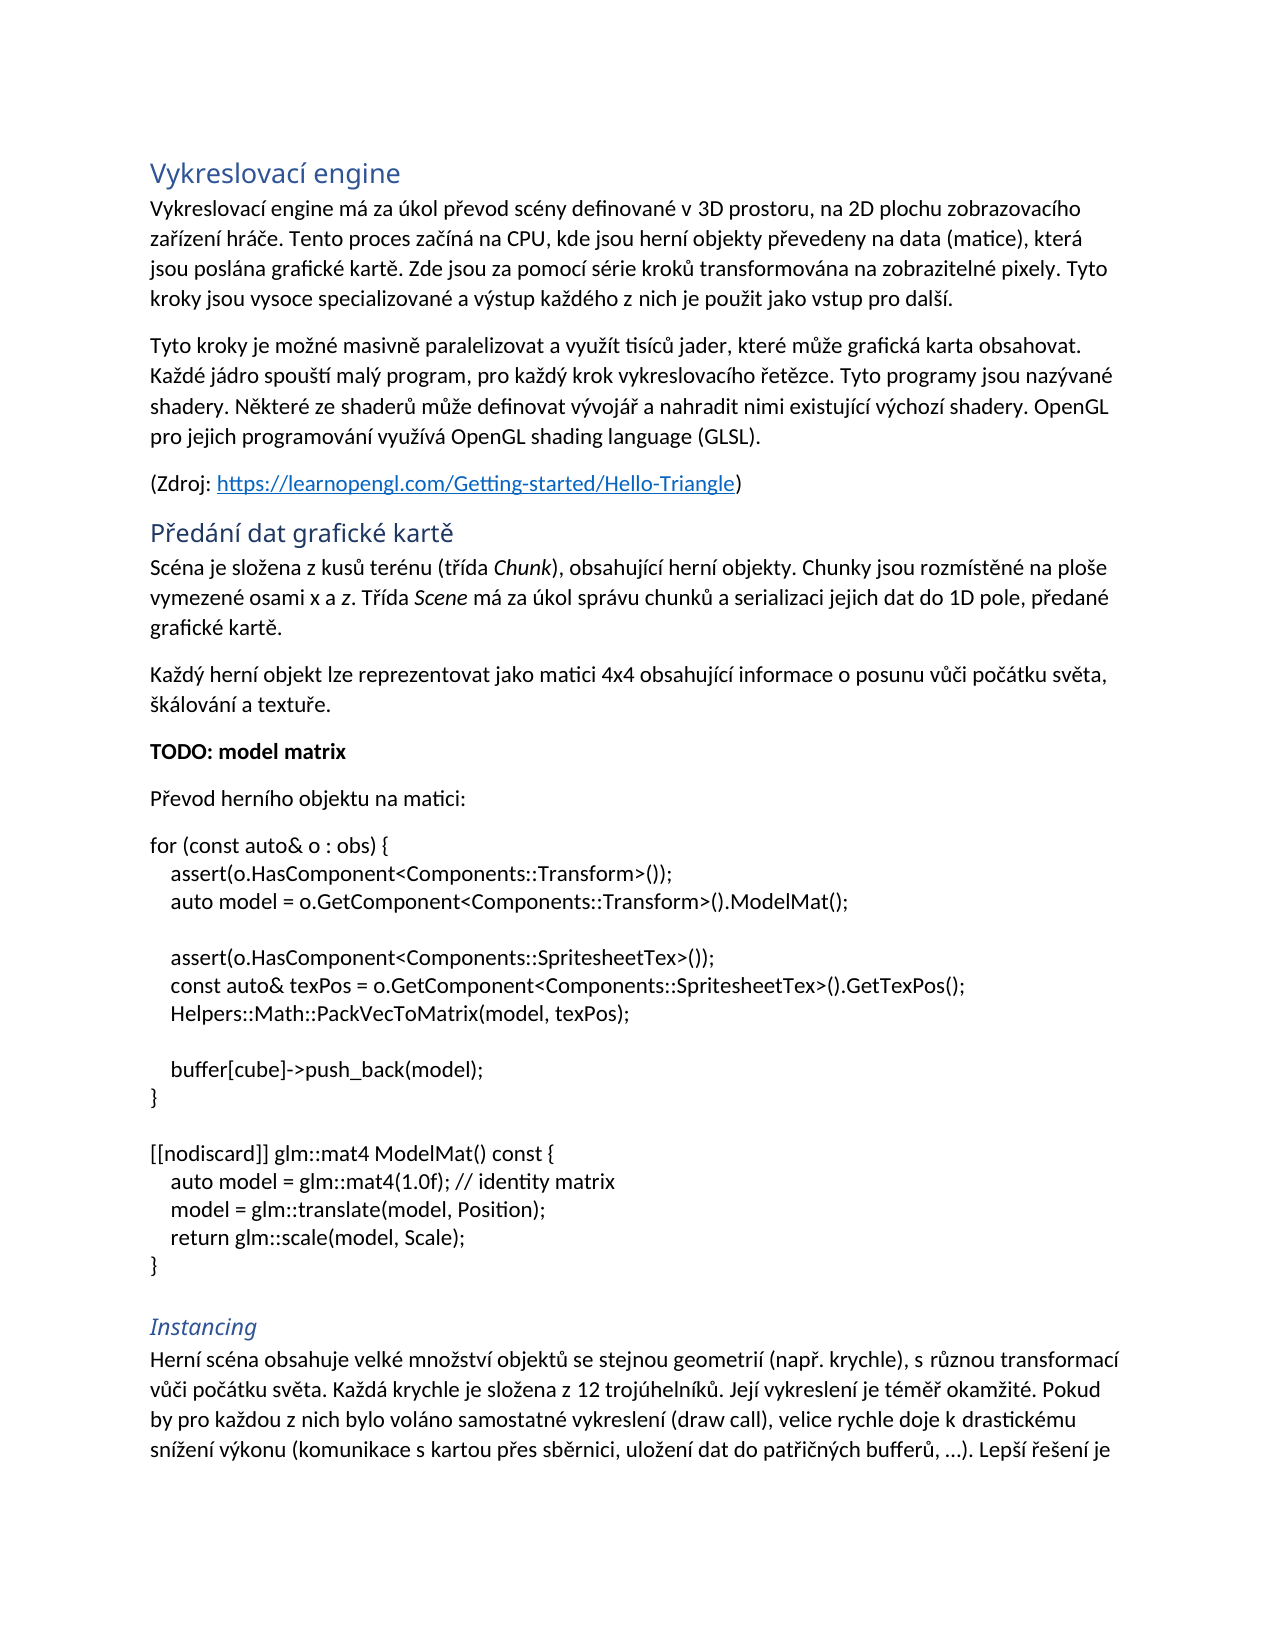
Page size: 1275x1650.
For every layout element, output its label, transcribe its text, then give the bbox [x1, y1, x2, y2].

subtitle Předání dat grafické kartě [150, 516, 1125, 550]
subtitle Instancing [150, 1311, 1125, 1342]
text model = glm::translate(model, Position); [150, 1195, 1125, 1223]
text TODO: model matrix [150, 737, 1125, 765]
text auto model = glm::mat4(1.0f); // identity matrix [150, 1167, 1125, 1195]
text Tyto kroky je možné masivně paralelizovat a využít tisíců jader, které může grafická karta obsahovat. Každé jádro spouští malý program, pro každý krok vykreslovacího řetězce. Tyto programy jsou nazývané shadery. Některé ze shaderů může definovat vývojář a nahradit nimi existující výchozí shadery. OpenGL pro jejich programování využívá OpenGL shading language (GLSL). [150, 331, 1125, 450]
text } [150, 1251, 1125, 1279]
text Vykreslovací engine má za úkol převod scény definované v 3D prostoru, na 2D plochu zobrazovacího zařízení hráče. Tento proces začíná na CPU, kde jsou herní objekty převedeny na data (matice), která jsou poslána grafické kartě. Zde jsou za pomocí série kroků transformována na zobrazitelné pixely. Tyto kroky jsou vysoce specializované a výstup každého z nich je použit jako vstup pro další. [150, 194, 1125, 313]
text Každý herní objekt lze reprezentovat jako matici 4x4 obsahující informace o posunu vůči počátku světa, škálování a textuře. [150, 660, 1125, 718]
text const auto& texPos = o.GetComponent<Components::SpritesheetTex>().GetTexPos(); [150, 971, 1125, 999]
text (Zdroj: https://learnopengl.com/Getting-started/Hello-Triangle) [150, 469, 1125, 497]
subtitle Vykreslovací engine [150, 154, 1125, 191]
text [150, 1345, 1125, 1464]
text Helpers::Math::PackVecToMatrix(model, texPos); [150, 999, 1125, 1027]
text Převod herního objektu na matici: [150, 784, 1125, 812]
text for (const auto& o : obs) { [150, 831, 1125, 859]
text buffer[cube]->push_back(model); [150, 1055, 1125, 1083]
text return glm::scale(model, Scale); [150, 1223, 1125, 1251]
text assert(o.HasComponent<Components::SpritesheetTex>()); [150, 943, 1125, 971]
text assert(o.HasComponent<Components::Transform>()); [150, 859, 1125, 887]
text auto model = o.GetComponent<Components::Transform>().ModelMat(); [150, 887, 1125, 915]
text Scéna je složena z kusů terénu (třída Chunk), obsahující herní objekty. Chunky jsou rozmístěné na ploše vymezené osami x a z. Třída Scene má za úkol správu chunků a serializaci jejich dat do 1D pole, předané grafické kartě. [150, 553, 1125, 641]
text } [150, 1083, 1125, 1111]
text [[nodiscard]] glm::mat4 ModelMat() const { [150, 1139, 1125, 1167]
